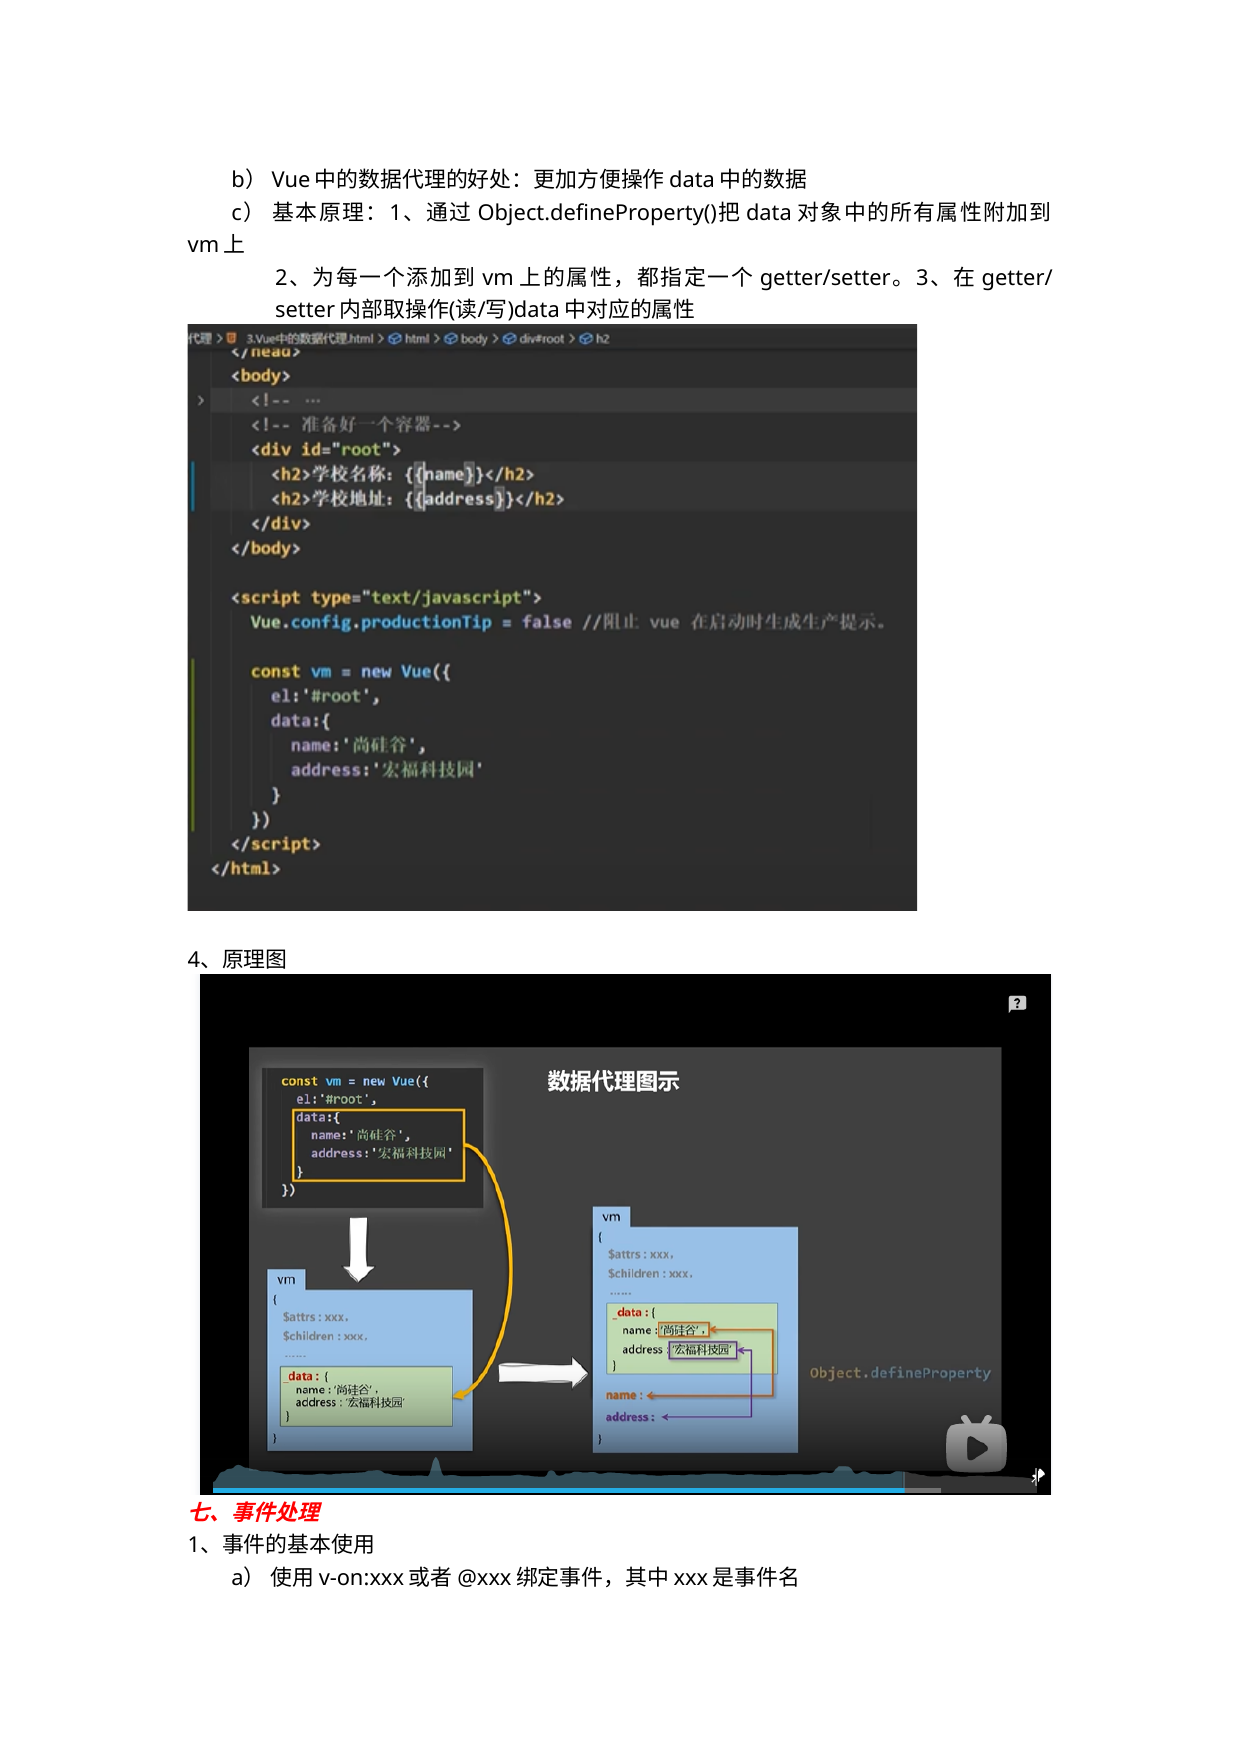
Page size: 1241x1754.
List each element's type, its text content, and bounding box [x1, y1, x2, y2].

text 2、为每一个添加到vm上的属性，都指定一个getter/setter。3、在getter/setter内部取操作(读/写)data中对应的属性 [275, 259, 1053, 324]
text b） Vue中的数据代理的好处：更加方便操作data中的数据 [187, 162, 1053, 194]
text c） 基本原理：1、通过Object.defineProperty()把data对象中的所有属性附加到vm上 [187, 194, 1053, 259]
text 七、事件处理 [187, 1495, 1053, 1527]
text a） 使用v-on:xxx或者 @xxx绑定事件，其中xxx是事件名 [187, 1559, 1053, 1592]
picture [187, 974, 1053, 1495]
picture [187, 324, 918, 911]
text 1、事件的基本使用 [187, 1527, 1053, 1559]
text 4、原理图 [187, 942, 1053, 974]
